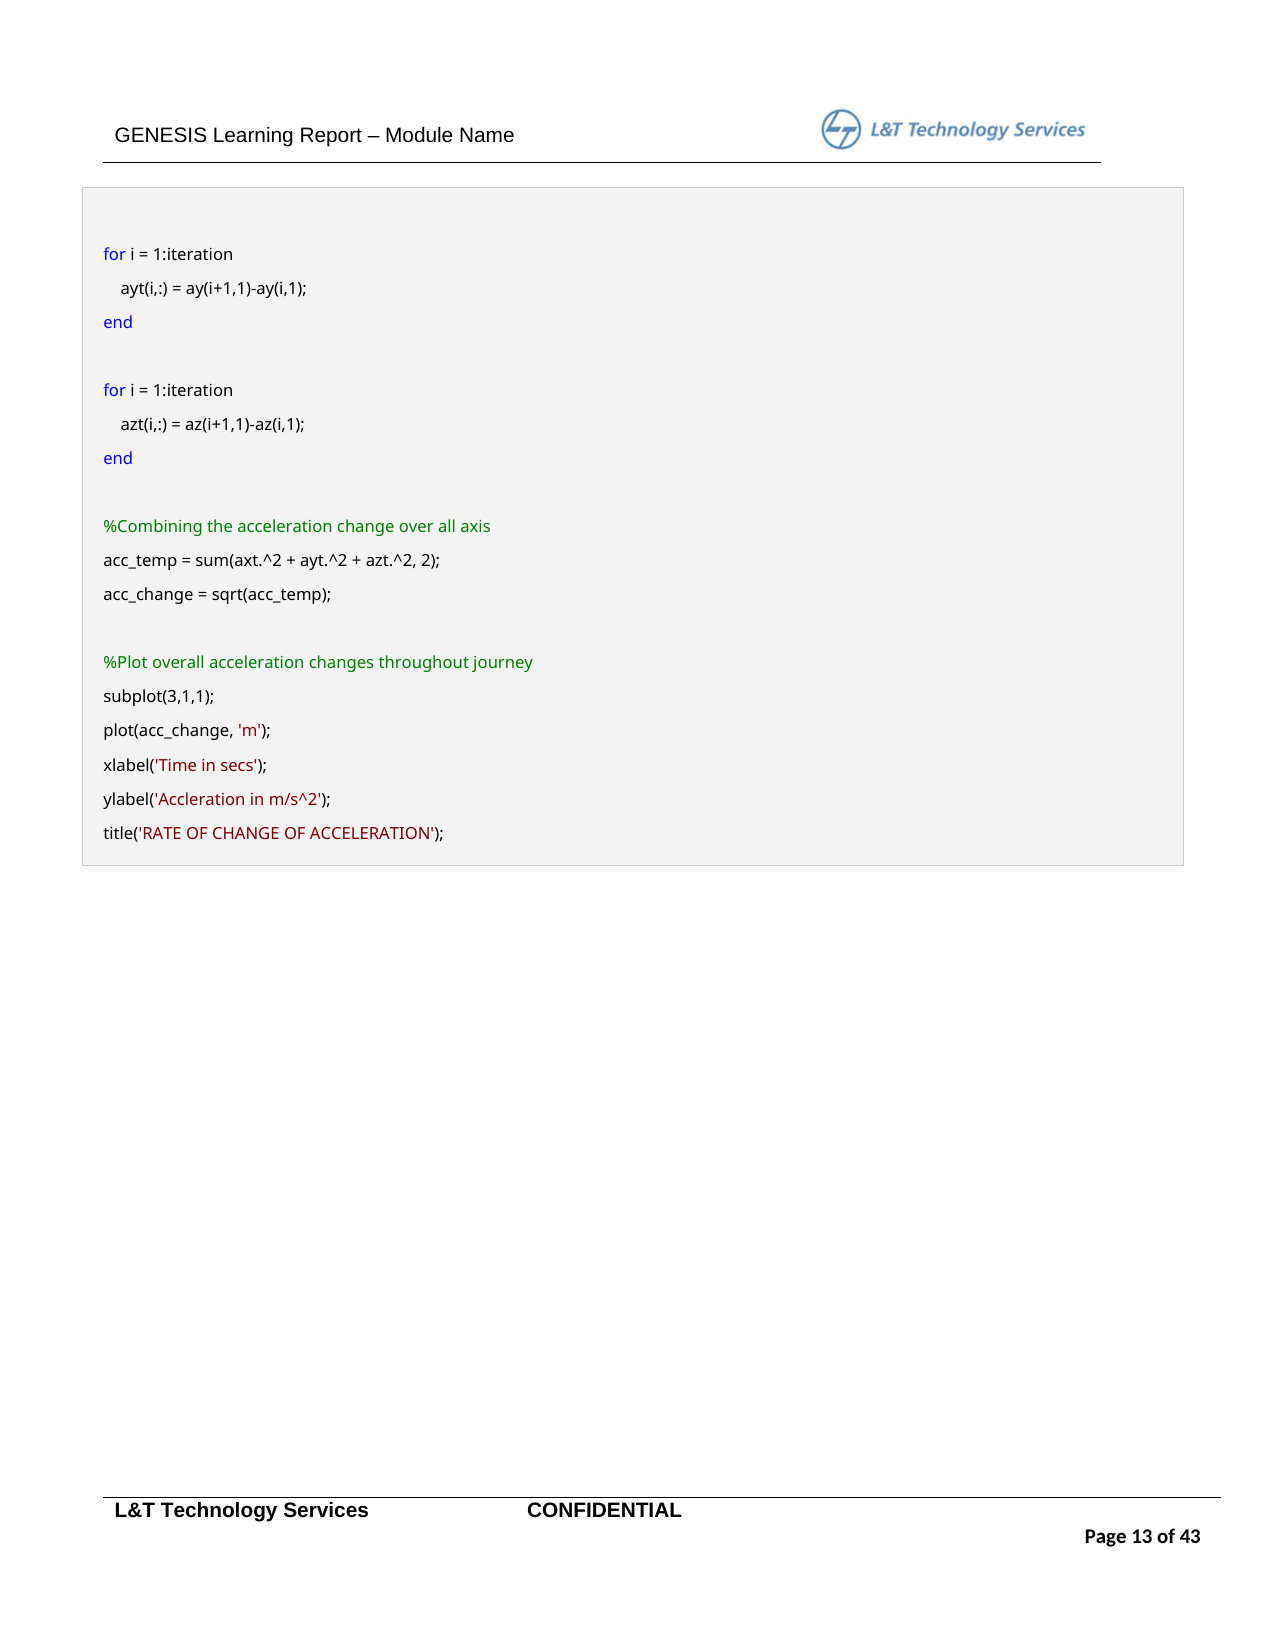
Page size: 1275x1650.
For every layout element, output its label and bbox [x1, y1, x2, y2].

text [83, 188, 1183, 865]
